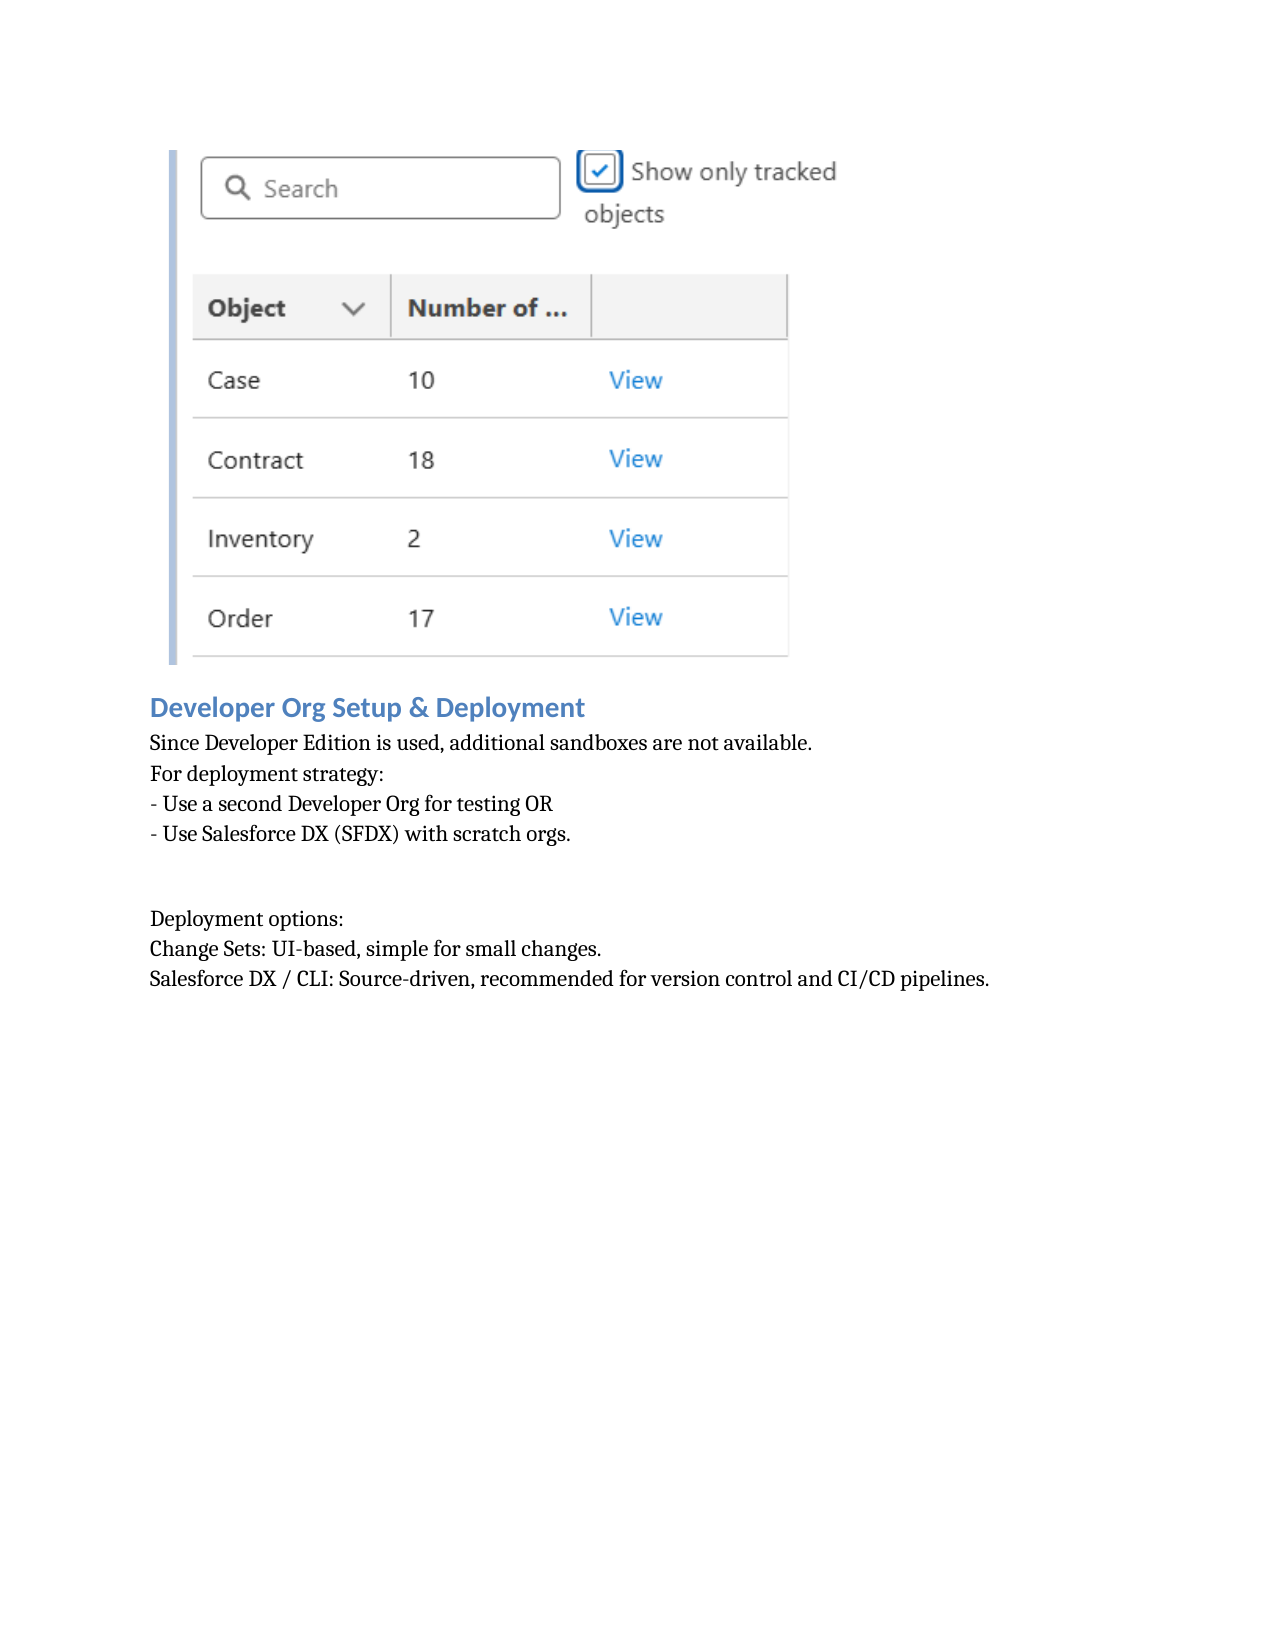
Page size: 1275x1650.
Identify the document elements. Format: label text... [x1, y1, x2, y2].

text Deployment options: Change Sets: UI-based, simple for small changes. Salesforce DX / CLI: Source-driven, recommended for version control and CI/CD pipelines. [150, 905, 1125, 992]
text Developer Org Setup & Deployment [150, 689, 1125, 725]
picture [168, 150, 940, 665]
text Since Developer Edition is used, additional sandboxes are not available. For deployment strategy: - Use a second Developer Org for testing OR - Use Salesforce DX (SFDX) with scratch orgs. [150, 730, 1125, 880]
